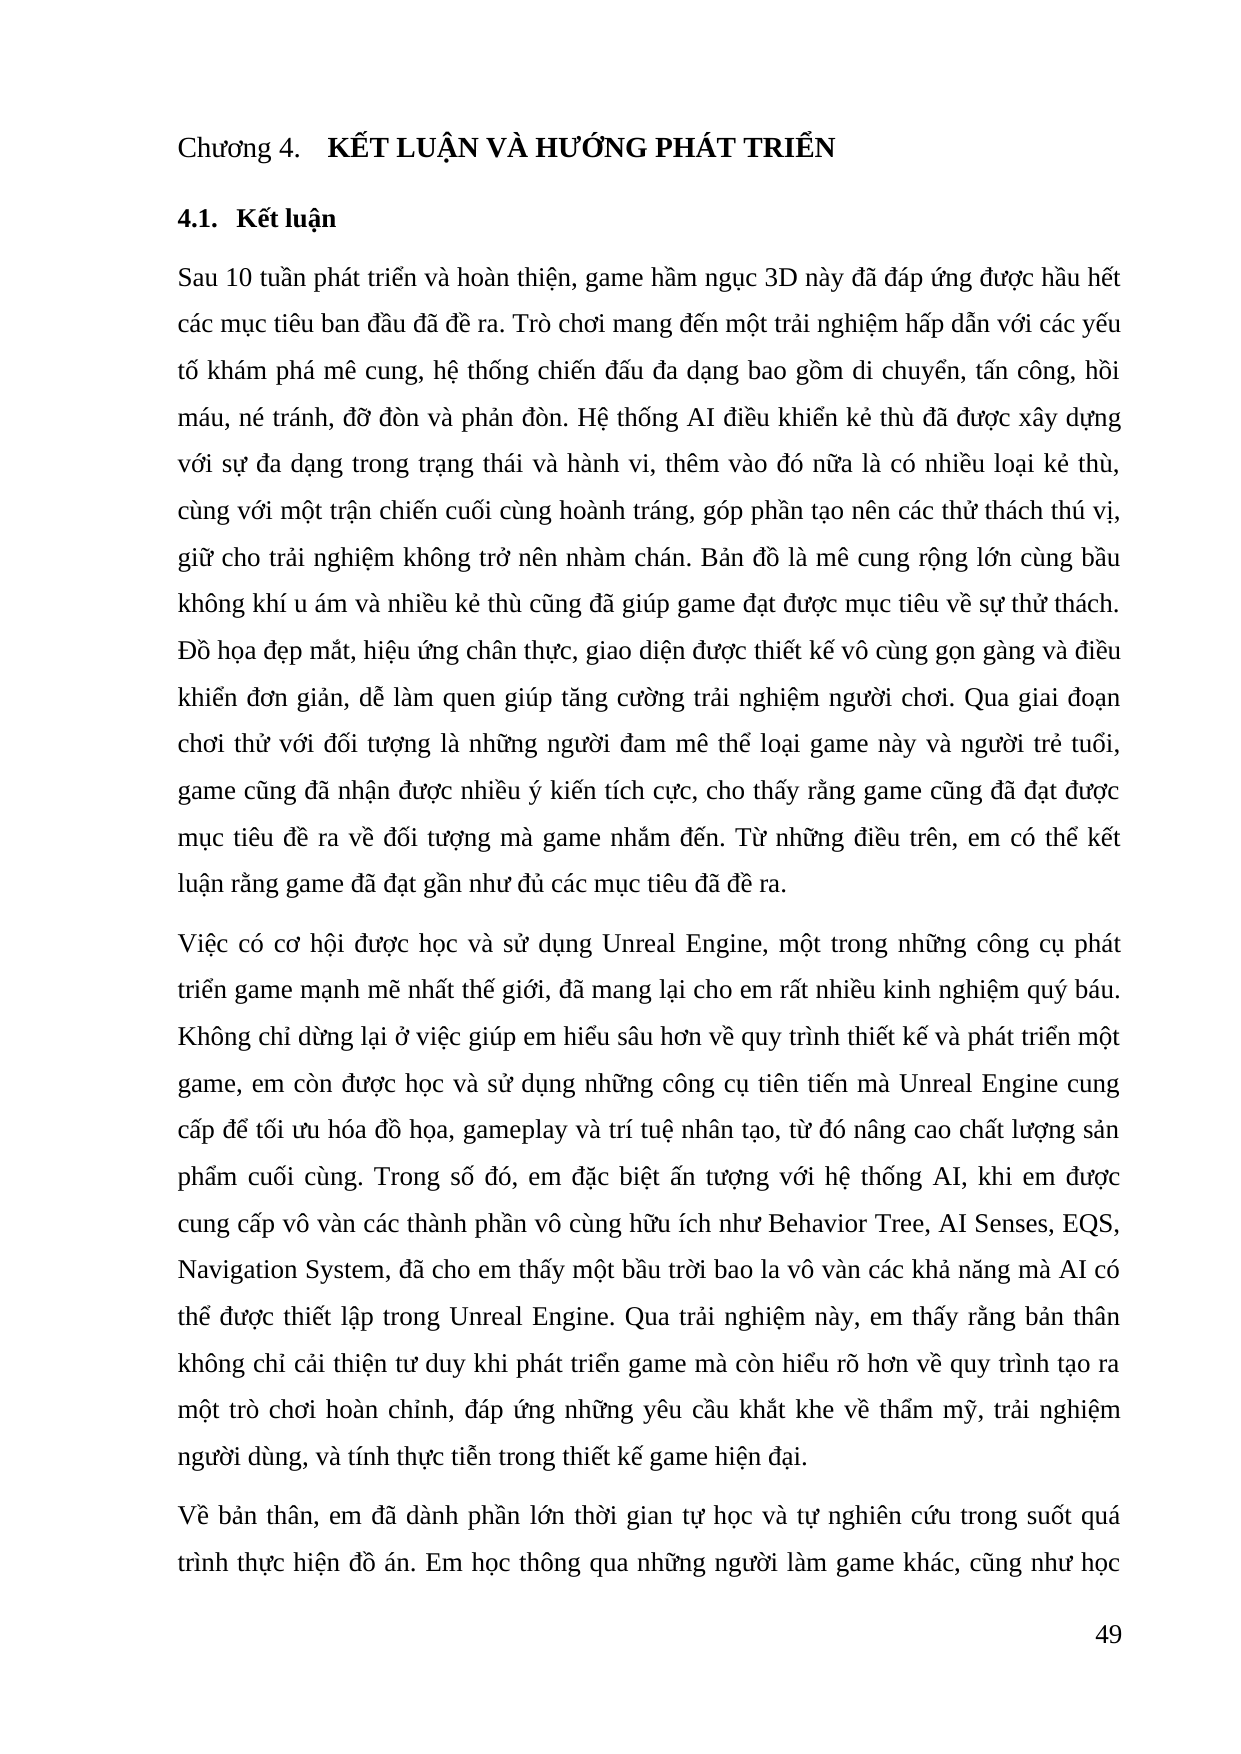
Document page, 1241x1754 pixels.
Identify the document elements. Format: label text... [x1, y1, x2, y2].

text Việc có cơ hội được học và sử dụng Unreal Engine, một trong những công cụ phát triển game mạnh mẽ nhất thế giới, đã mang lại cho em rất nhiều kinh nghiệm quý báu. Không chỉ dừng lại ở việc giúp em hiểu sâu hơn về quy trình thiết kế và phát triển một game, em còn được học và sử dụng những công cụ tiên tiến mà Unreal Engine cung cấp để tối ưu hóa đồ họa, gameplay và trí tuệ nhân tạo, từ đó nâng cao chất lượng sản phẩm cuối cùng. Trong số đó, em đặc biệt ấn tượng với hệ thống AI, khi em được cung cấp vô vàn các thành phần vô cùng hữu ích như Behavior Tree, AI Senses, EQS, Navigation System, đã cho em thấy một bầu trời bao la vô vàn các khả năng mà AI có thể được thiết lập trong Unreal Engine. Qua trải nghiệm này, em thấy rằng bản thân không chỉ cải thiện tư duy khi phát triển game mà còn hiểu rõ hơn về quy trình tạo ra một trò chơi hoàn chỉnh, đáp ứng những yêu cầu khắt khe về thẩm mỹ, trải nghiệm người dùng, và tính thực tiễn trong thiết kế game hiện đại. [177, 927, 1122, 1471]
subtitle KẾT LUẬN VÀ HƯỚNG PHÁT TRIỂN [177, 131, 1122, 164]
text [177, 1499, 1122, 1577]
text Sau 10 tuần phát triển và hoàn thiện, game hầm ngục 3D này đã đáp ứng được hầu hết các mục tiêu ban đầu đã đề ra. Trò chơi mang đến một trải nghiệm hấp dẫn với các yếu tố khám phá mê cung, hệ thống chiến đấu đa dạng bao gồm di chuyển, tấn công, hồi máu, né tránh, đỡ đòn và phản đòn. Hệ thống AI điều khiển kẻ thù đã được xây dựng với sự đa dạng trong trạng thái và hành vi, thêm vào đó nữa là có nhiều loại kẻ thù, cùng với một trận chiến cuối cùng hoành tráng, góp phần tạo nên các thử thách thú vị, giữ cho trải nghiệm không trở nên nhàm chán. Bản đồ là mê cung rộng lớn cùng bầu không khí u ám và nhiều kẻ thù cũng đã giúp game đạt được mục tiêu về sự thử thách. Đồ họa đẹp mắt, hiệu ứng chân thực, giao diện được thiết kế vô cùng gọn gàng và điều khiển đơn giản, dễ làm quen giúp tăng cường trải nghiệm người chơi. Qua giai đoạn chơi thử với đối tượng là những người đam mê thể loại game này và người trẻ tuổi, game cũng đã nhận được nhiều ý kiến tích cực, cho thấy rằng game cũng đã đạt được mục tiêu đề ra về đối tượng mà game nhắm đến. Từ những điều trên, em có thể kết luận rằng game đã đạt gần như đủ các mục tiêu đã đề ra. [177, 261, 1122, 899]
subtitle Kết luận [177, 202, 1122, 233]
